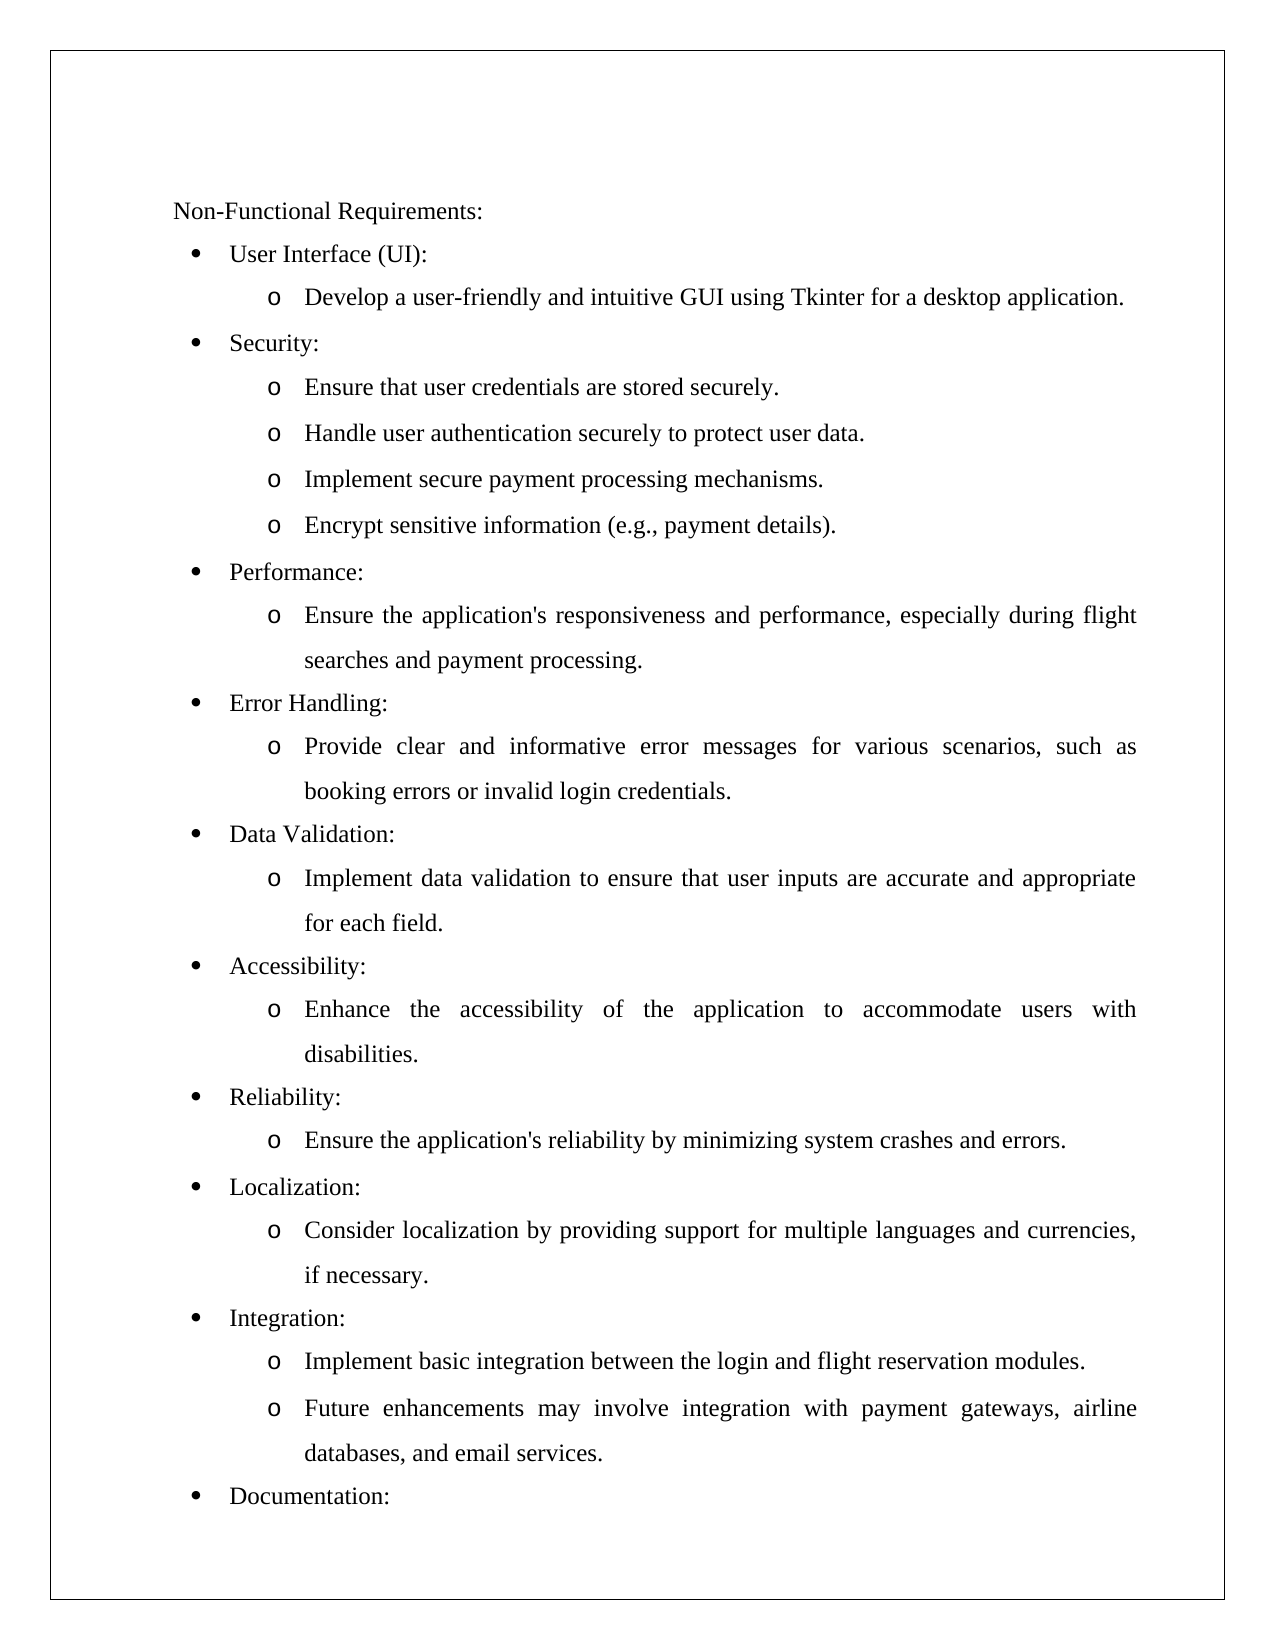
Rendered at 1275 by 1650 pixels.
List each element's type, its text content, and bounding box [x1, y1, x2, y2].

list Ensure the application's responsiveness and performance, especially during flight searches and payment processing. [267, 600, 1138, 674]
list Performance: [192, 557, 1138, 585]
list Reliability: [192, 1082, 1138, 1111]
list Implement data validation to ensure that user inputs are accurate and appropriate for each field. [267, 863, 1138, 937]
list Ensure the application's reliability by minimizing system crashes and errors. [267, 1126, 1138, 1156]
list Implement secure payment processing mechanisms. [267, 464, 1138, 495]
list Implement basic integration between the login and flight reservation modules. [267, 1346, 1138, 1377]
list Consider localization by providing support for multiple languages and currencies, if necessary. [267, 1215, 1138, 1289]
list Encrypt sensitive information (e.g., payment details). [267, 510, 1138, 541]
list Error Handling: [192, 688, 1138, 717]
list Localization: [192, 1172, 1138, 1201]
list Future enhancements may involve integration with payment gateways, airline databases, and email services. [267, 1393, 1138, 1467]
list Data Validation: [192, 819, 1138, 848]
list Security: [192, 328, 1138, 357]
list Provide clear and informative error messages for various scenarios, such as booking errors or invalid login credentials. [267, 731, 1138, 805]
list Ensure that user credentials are stored securely. [267, 372, 1138, 402]
text Non-Functional Requirements: [98, 196, 1138, 225]
list Integration: [192, 1303, 1138, 1332]
list Enhance the accessibility of the application to accommodate users with disabilities. [267, 994, 1138, 1068]
list Accessibility: [192, 951, 1138, 980]
list Develop a user-friendly and intuitive GUI using Tkinter for a desktop application. [267, 282, 1138, 313]
list Handle user authentication securely to protect user data. [267, 418, 1138, 449]
list Documentation: [192, 1481, 1138, 1510]
list User Interface (UI): [192, 239, 1138, 268]
